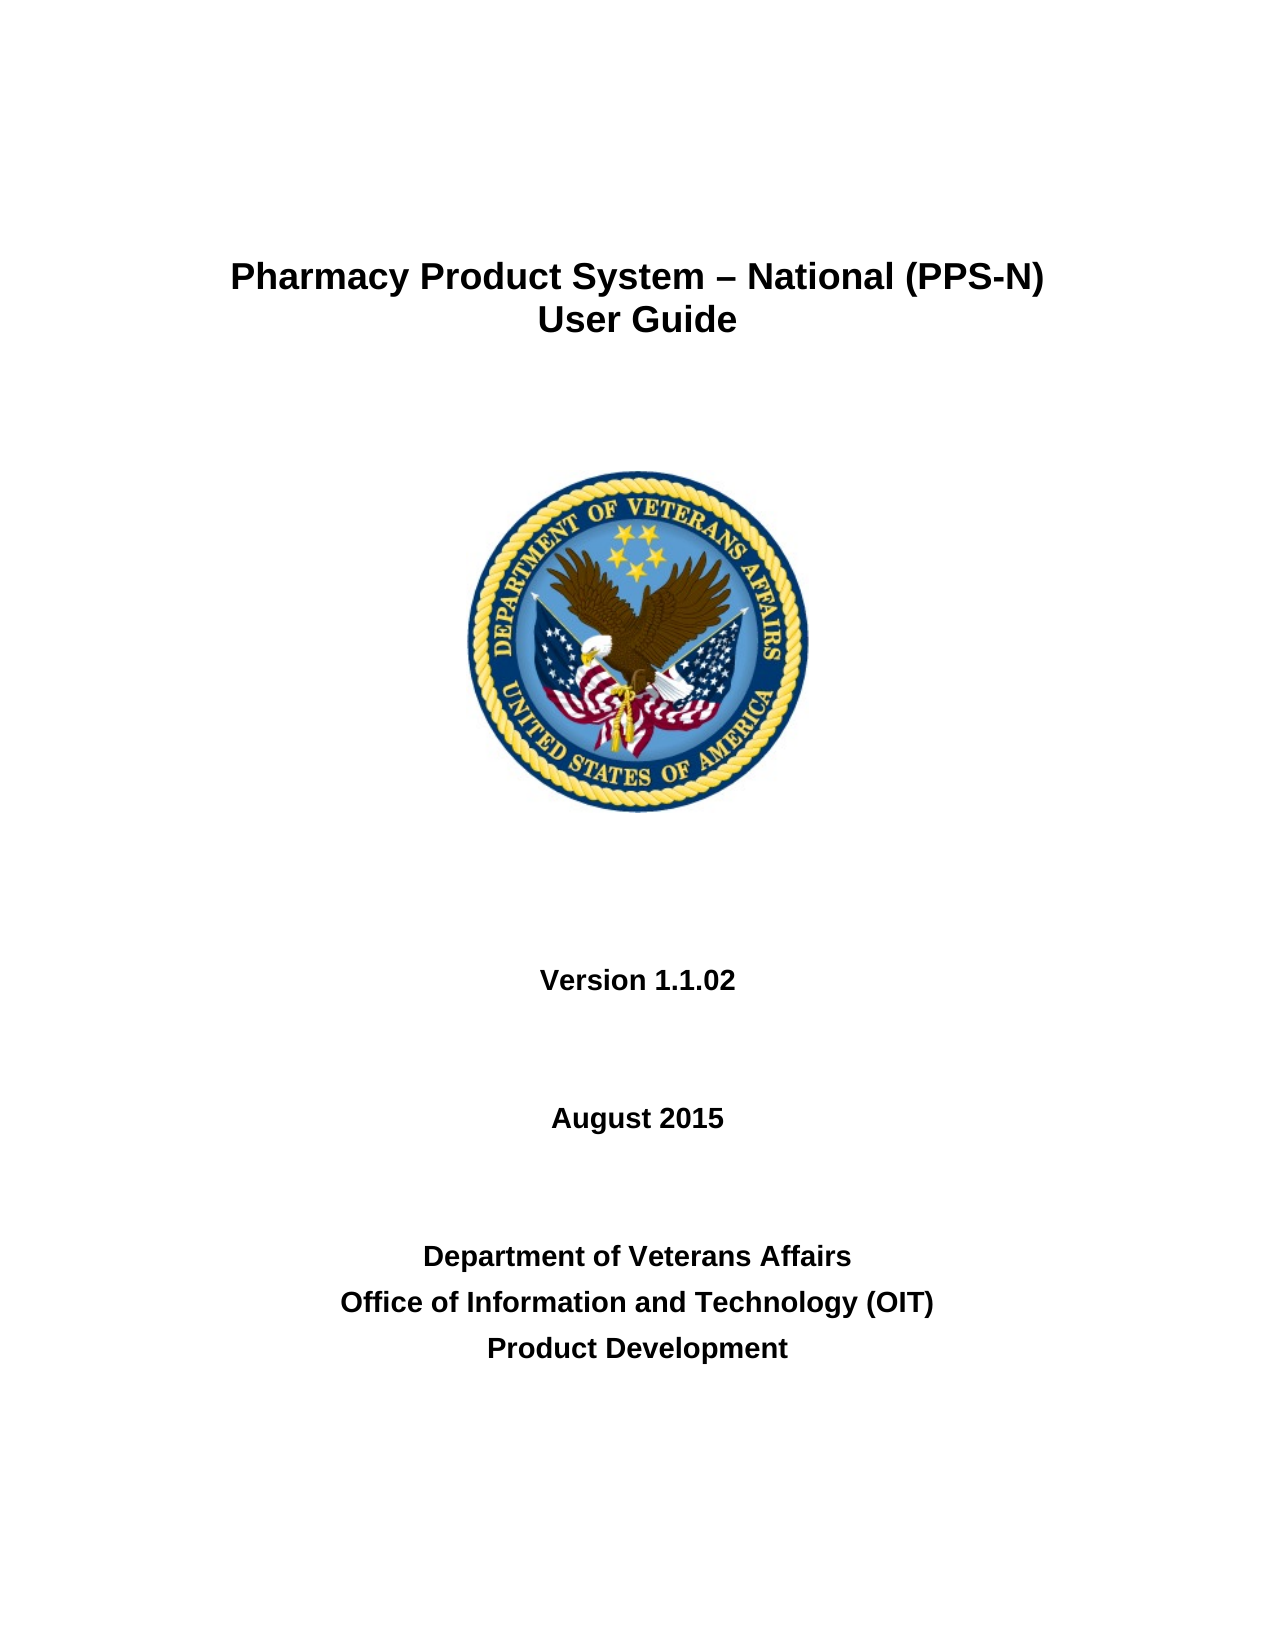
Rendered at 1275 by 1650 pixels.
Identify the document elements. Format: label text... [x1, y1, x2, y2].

title Product Development [150, 1331, 1125, 1365]
title Department of Veterans Affairs [150, 1239, 1125, 1273]
title Pharmacy Product System – National (PPS-N) User Guide [150, 254, 1125, 341]
title Office of Information and Technology (OIT) [150, 1285, 1125, 1319]
title August 2015 [150, 1101, 1125, 1135]
picture [466, 470, 809, 813]
title Version 1.1.02 [150, 963, 1125, 997]
